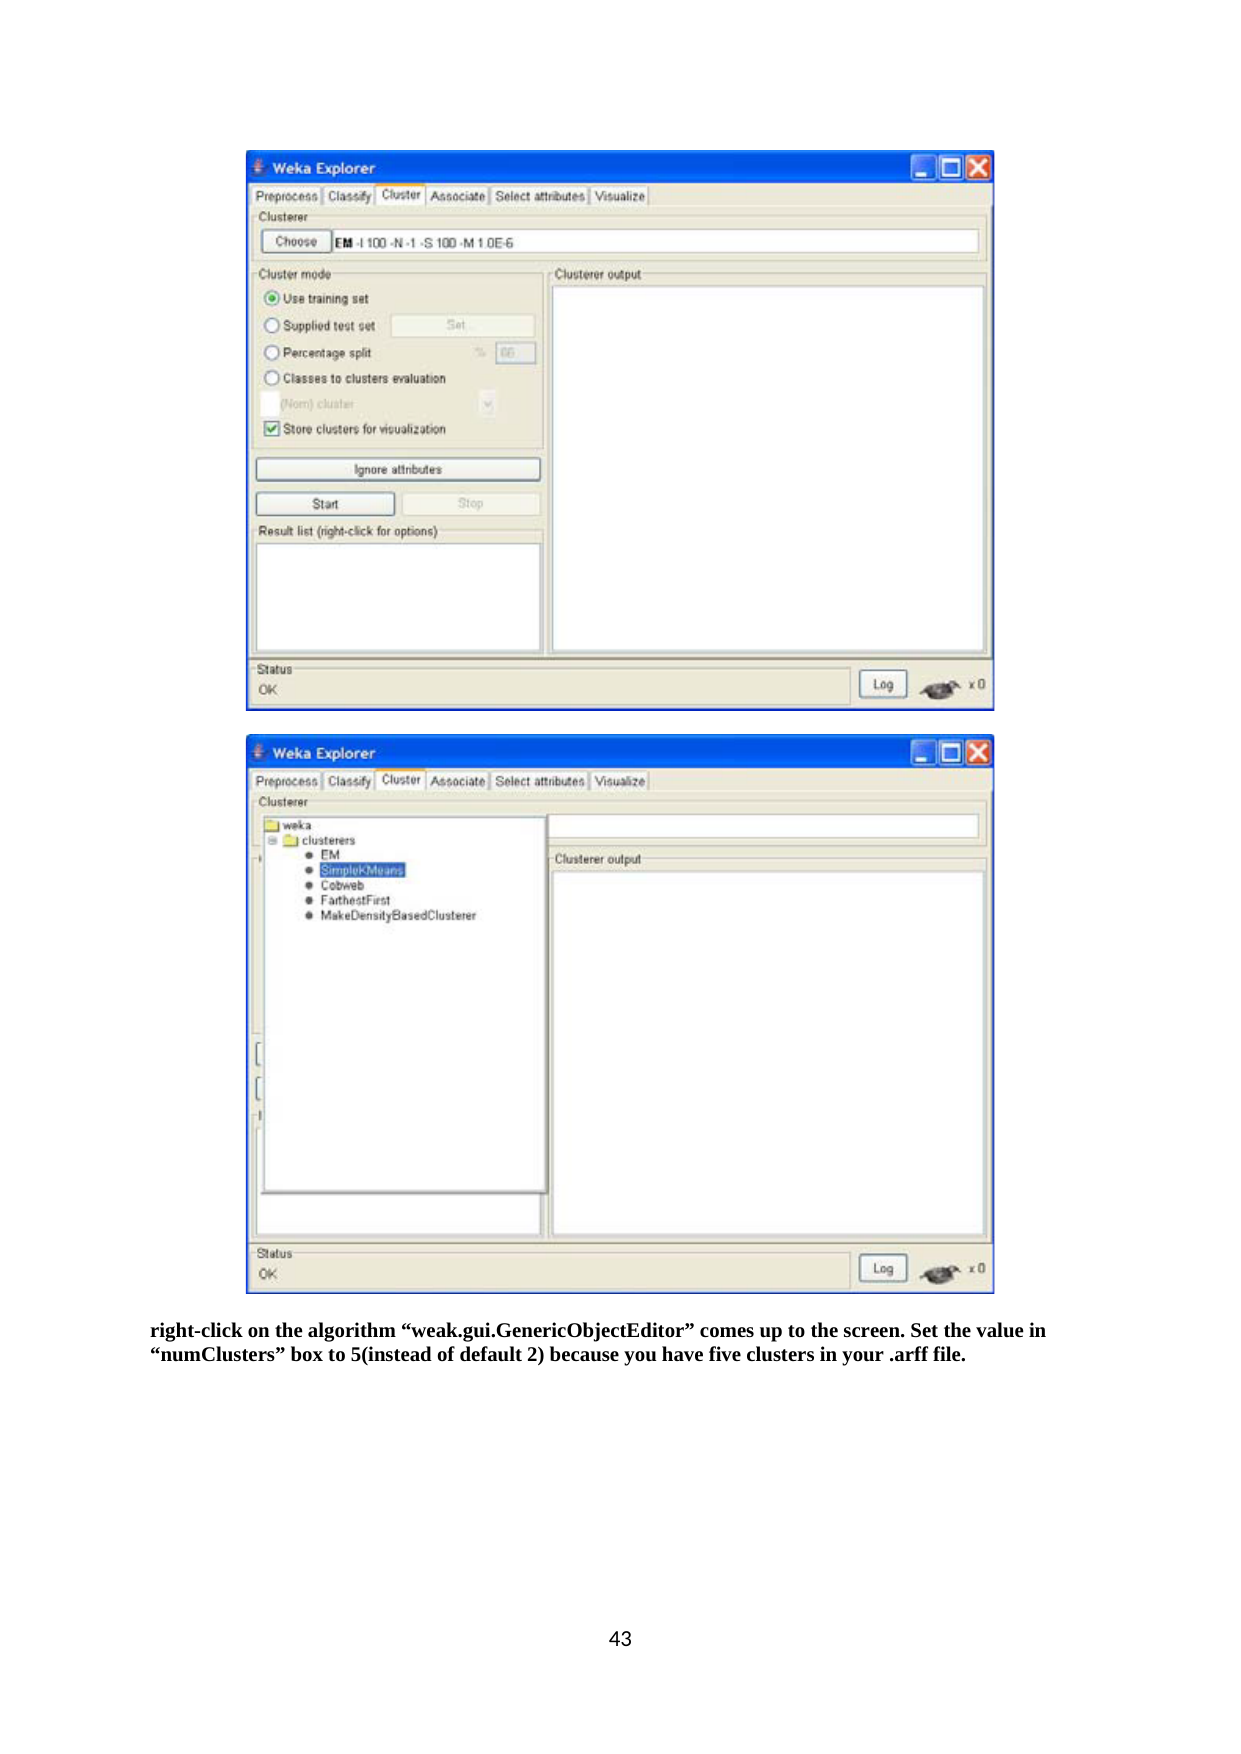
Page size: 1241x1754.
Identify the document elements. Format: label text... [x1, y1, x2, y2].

text right-click on the algorithm “weak.gui.GenericObjectEditor” comes up to the screen. Set the value in “numClusters” box to 5(instead of default 2) because you have five clusters in your .arff file. [150, 1318, 1090, 1366]
